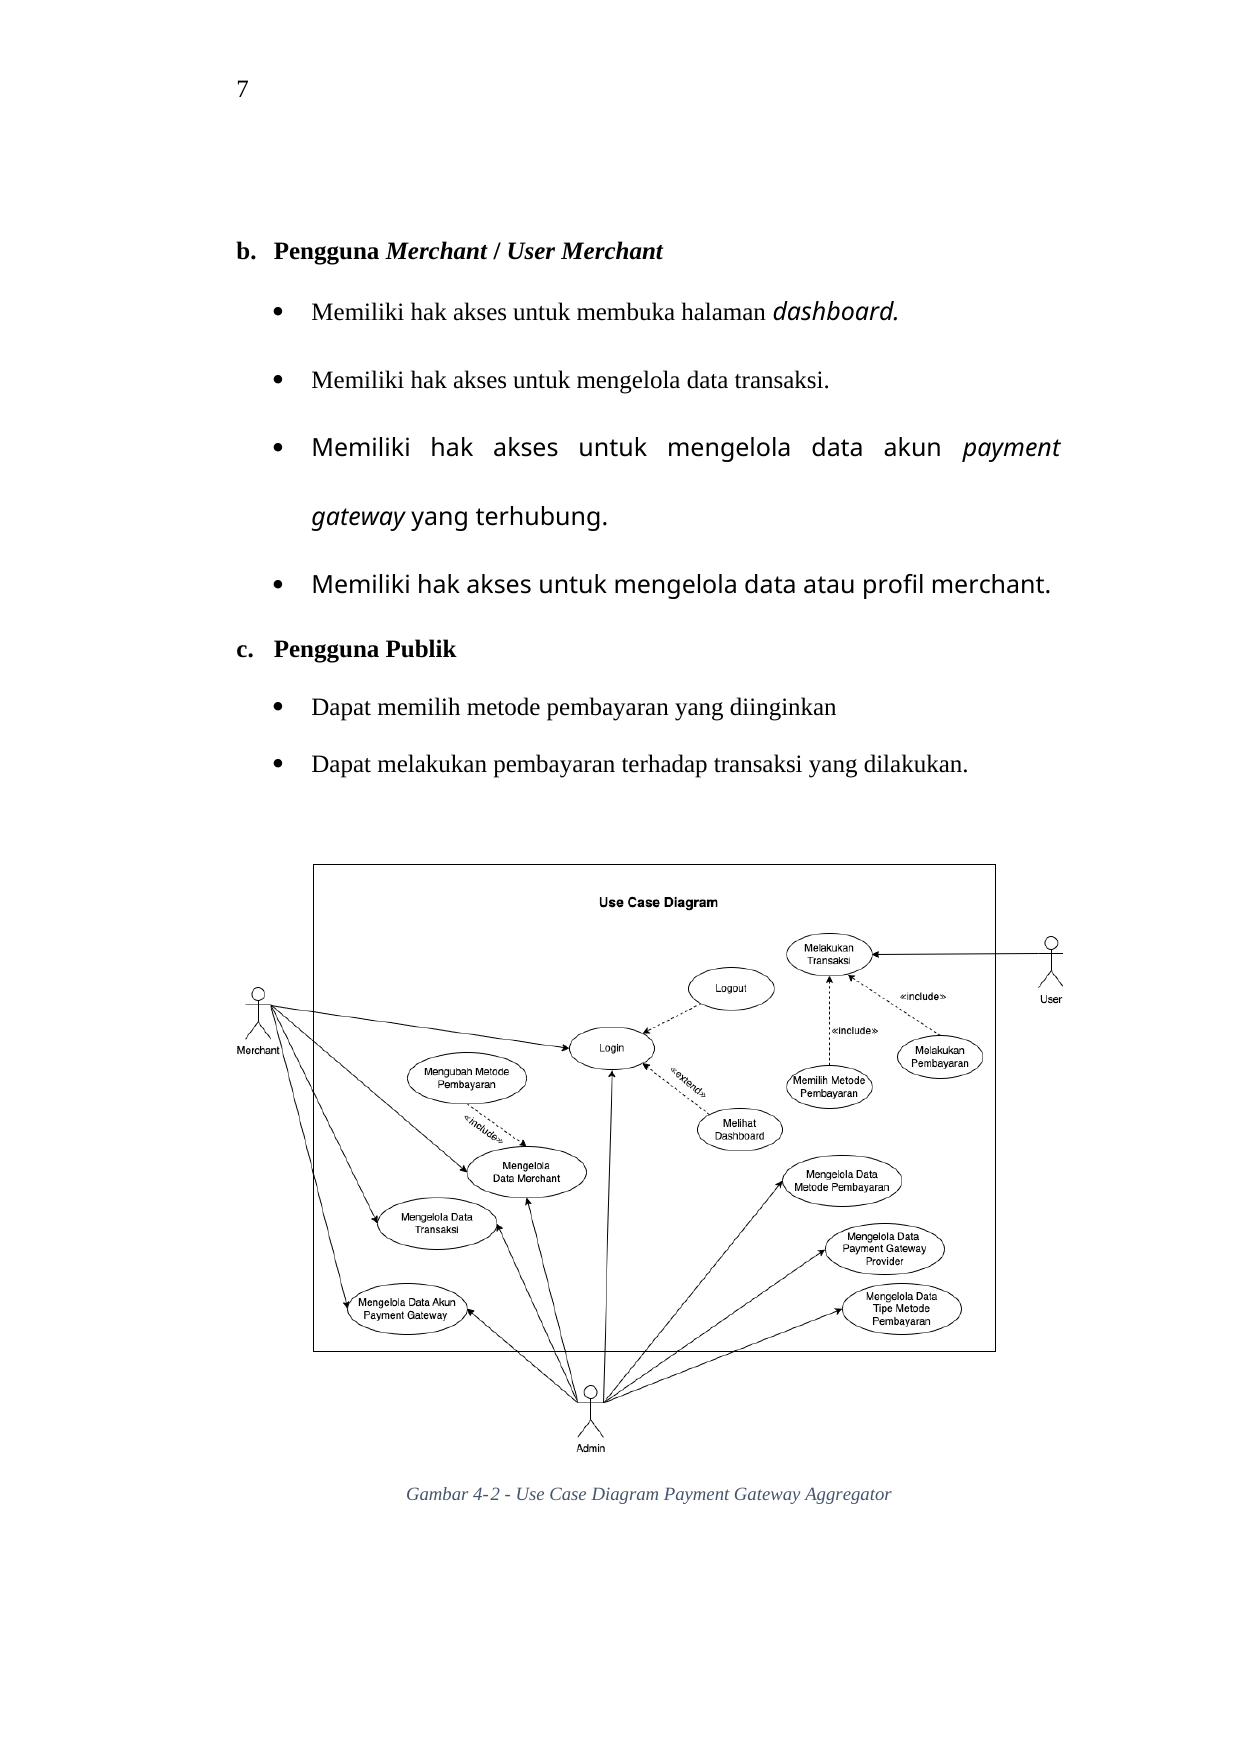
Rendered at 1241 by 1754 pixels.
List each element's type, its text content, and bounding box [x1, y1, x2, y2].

list Dapat melakukan pembayaran terhadap transaksi yang dilakukan. [274, 749, 1063, 778]
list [274, 362, 1063, 396]
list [274, 430, 1063, 532]
text Gambar 4-2 - Use Case Diagram Payment Gateway Aggregator [236, 1483, 1063, 1504]
list Memiliki hak akses untuk membuka halaman dashboard. [274, 294, 1063, 328]
picture [236, 864, 1063, 1455]
list Dapat memilih metode pembayaran yang diinginkan [274, 692, 1063, 721]
list Memiliki hak akses untuk mengelola data atau profil merchant. [274, 566, 1063, 600]
list Pengguna Publik [236, 634, 1063, 663]
list Pengguna Merchant / User Merchant [236, 236, 1063, 265]
